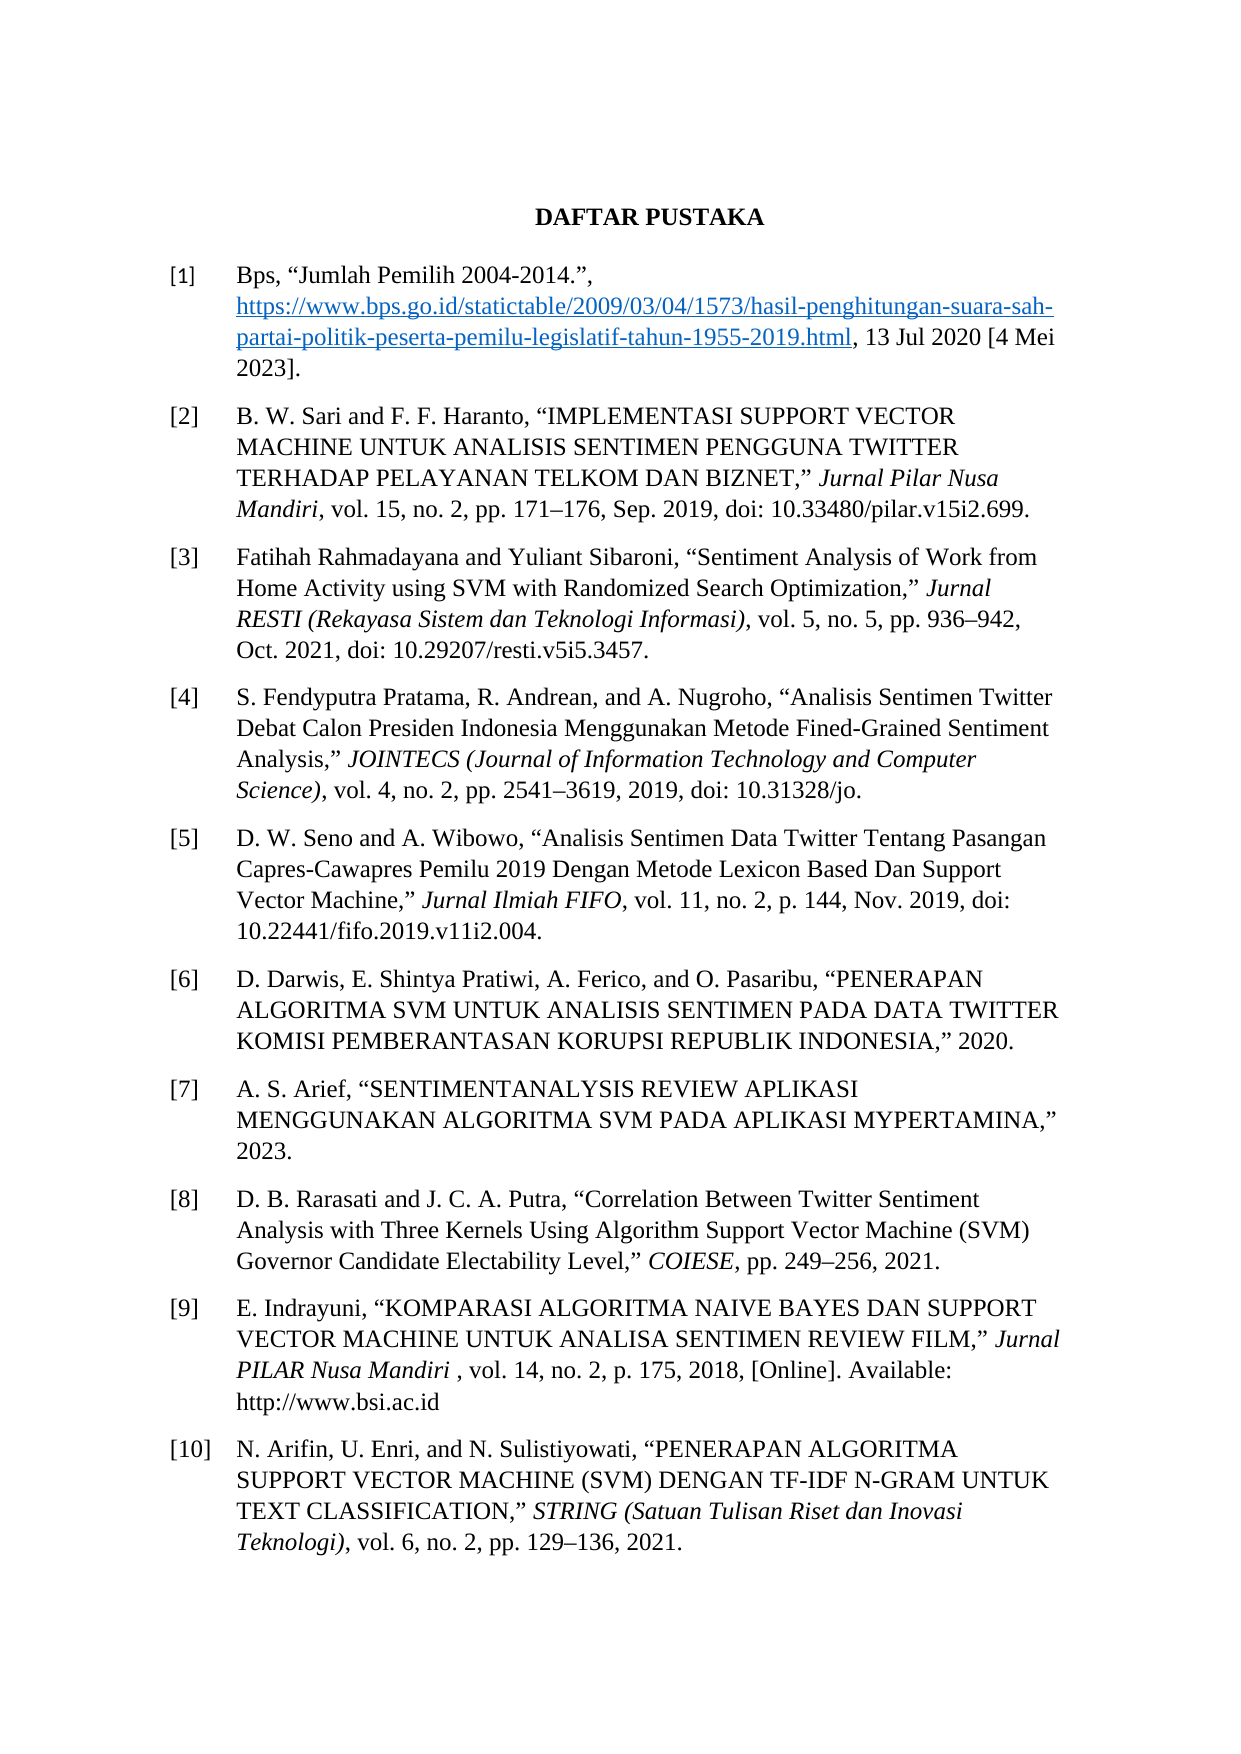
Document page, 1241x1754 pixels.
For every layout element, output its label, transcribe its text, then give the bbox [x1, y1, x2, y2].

subtitle DAFTAR PUSTAKA [236, 202, 1063, 231]
